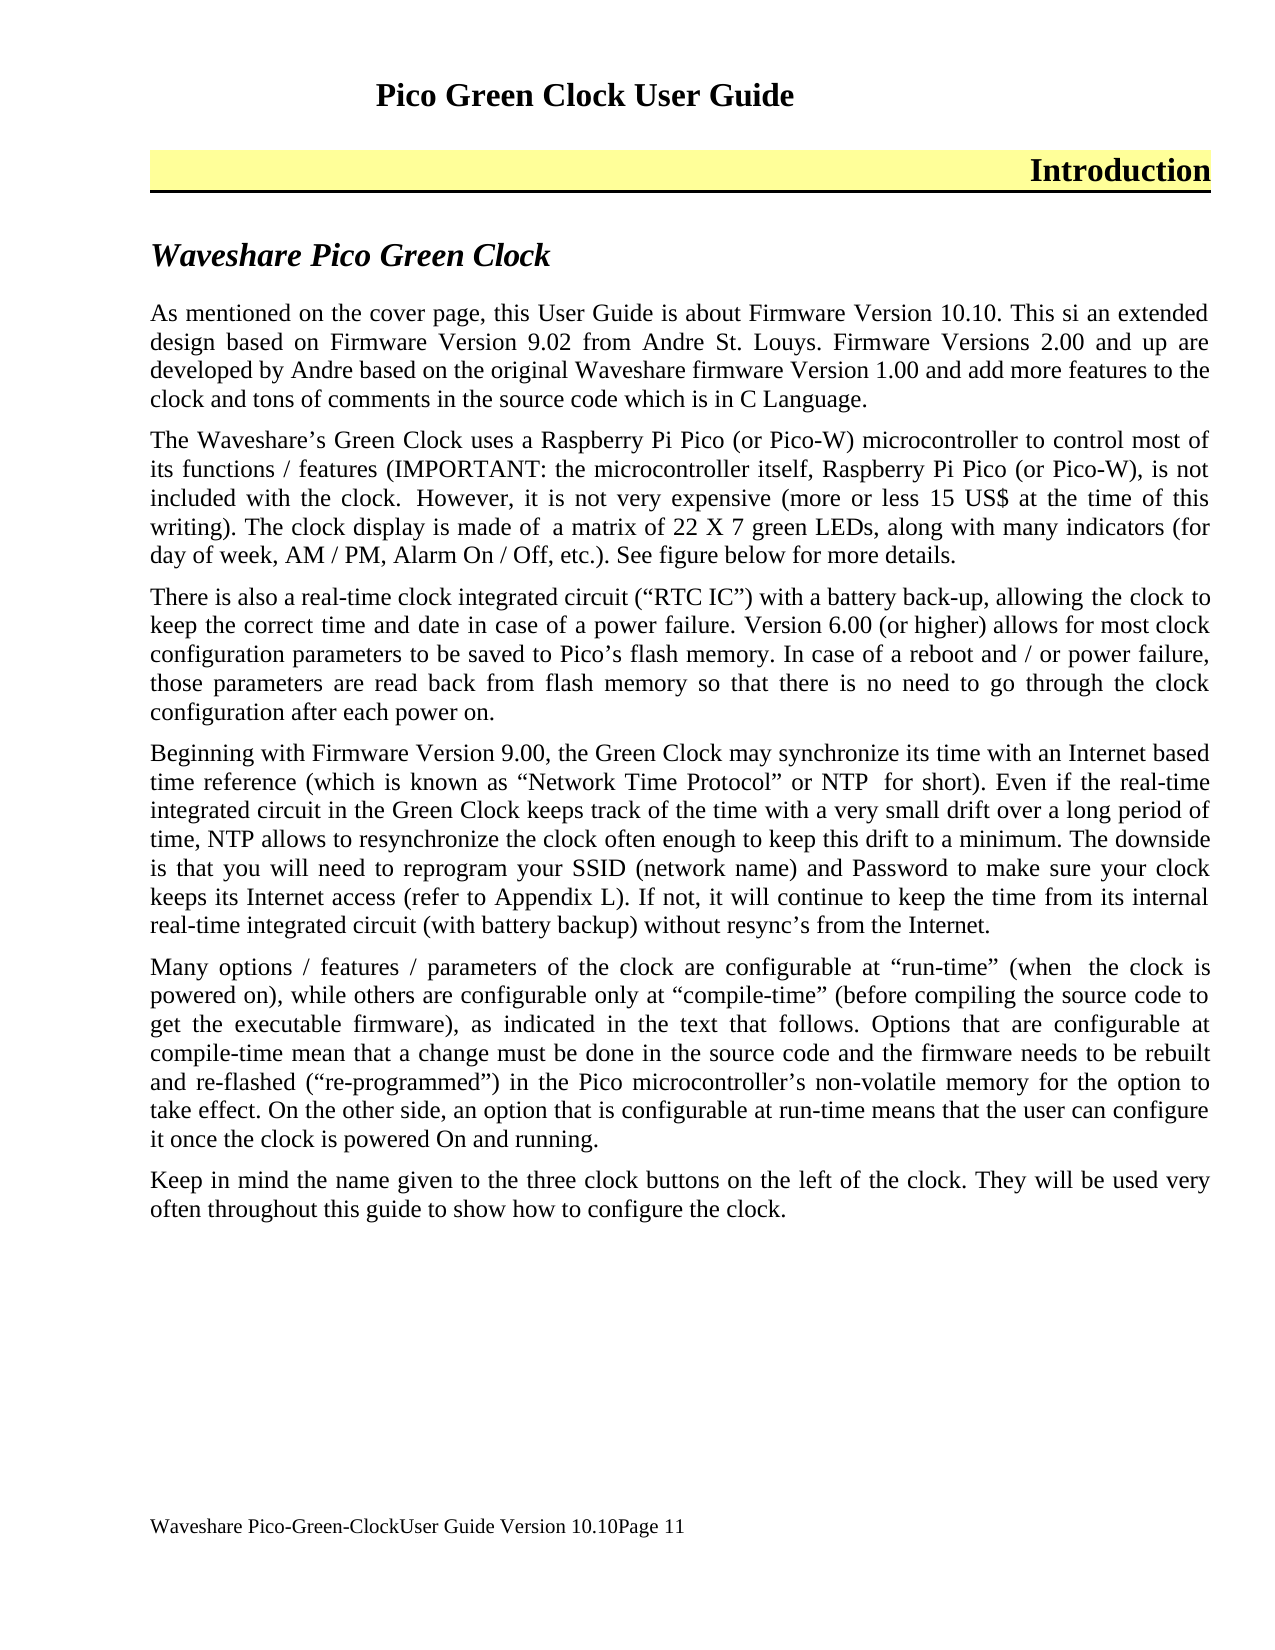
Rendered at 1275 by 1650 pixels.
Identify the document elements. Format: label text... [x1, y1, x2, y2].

text Keep in mind the name given to the three clock buttons on the left of the clock. They will be used very often throughout this guide to show how to configure the clock. [150, 1166, 1211, 1223]
subtitle Introduction [150, 150, 1211, 190]
subtitle Waveshare Pico Green Clock [150, 235, 1211, 273]
text The Waveshare’s Green Clock uses a Raspberry Pi Pico (or Pico-W) microcontroller to control most of its functions / features (IMPORTANT: the microcontroller itself, Raspberry Pi Pico (or Pico-W), is not included with the clock. However, it is not very expensive (more or less 15 US$ at the time of this writing). The clock display is made of a matrix of 22 X 7 green LEDs, along with many indicators (for day of week, AM / PM, Alarm On / Off, etc.). See figure below for more details. [150, 426, 1211, 569]
text Many options / features / parameters of the clock are configurable at “run-time” (when the clock is powered on), while others are configurable only at “compile-time” (before compiling the source code to get the executable firmware), as indicated in the text that follows. Options that are configurable at compile-time mean that a change must be done in the source code and the firmware needs to be rebuilt and re-flashed (“re-programmed”) in the Pico microcontroller’s non-volatile memory for the option to take effect. On the other side, an option that is configurable at run-time means that the user can configure it once the clock is powered On and running. [150, 952, 1211, 1153]
text As mentioned on the cover page, this User Guide is about Firmware Version 10.10. This si an extended design based on Firmware Version 9.02 from Andre St. Louys. Firmware Versions 2.00 and up are developed by Andre based on the original Waveshare firmware Version 1.00 and add more features to the clock and tons of comments in the source code which is in C Language. [150, 298, 1211, 413]
text Beginning with Firmware Version 9.00, the Green Clock may synchronize its time with an Internet based time reference (which is known as “Network Time Protocol” or NTP for short). Even if the real-time integrated circuit in the Green Clock keeps track of the time with a very small drift over a long period of time, NTP allows to resynchronize the clock often enough to keep this drift to a minimum. The downside is that you will need to reprogram your SSID (network name) and Password to make sure your clock keeps its Internet access (refer to Appendix L). If not, it will continue to keep the time from its internal real-time integrated circuit (with battery backup) without resync’s from the Internet. [150, 738, 1211, 939]
text There is also a real-time clock integrated circuit (“RTC IC”) with a battery back-up, allowing the clock to keep the correct time and date in case of a power failure. Version 6.00 (or higher) allows for most clock configuration parameters to be saved to Pico’s flash memory. In case of a reboot and / or power failure, those parameters are read back from flash memory so that there is no need to go through the clock configuration after each power on. [150, 582, 1211, 726]
